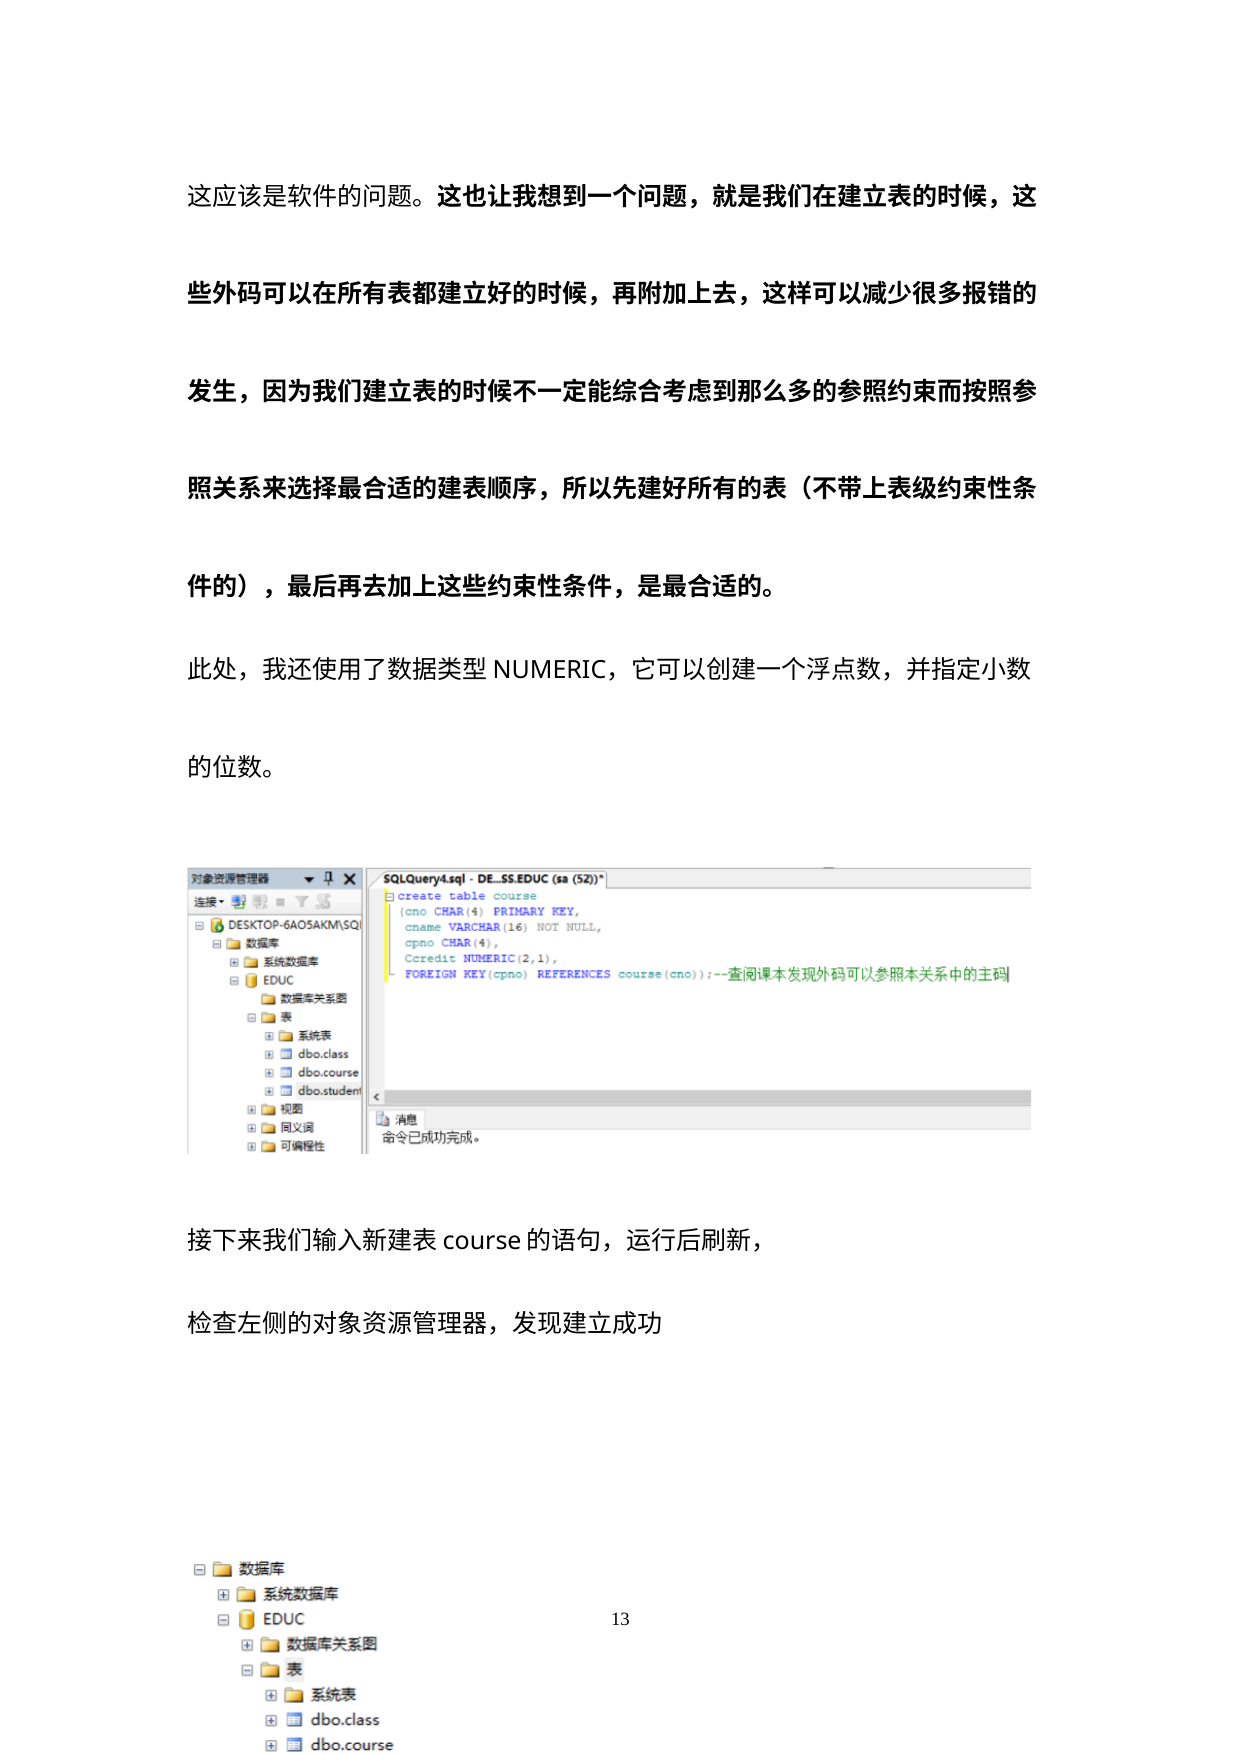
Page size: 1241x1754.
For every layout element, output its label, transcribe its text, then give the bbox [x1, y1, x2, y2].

picture [187, 867, 1032, 1154]
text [187, 162, 1053, 617]
text 此处，我还使用了数据类型NUMERIC，它可以创建一个浮点数，并指定小数的位数。 [187, 635, 1053, 798]
picture [187, 1557, 509, 1754]
text 检查左侧的对象资源管理器，发现建立成功 [187, 1289, 1053, 1354]
